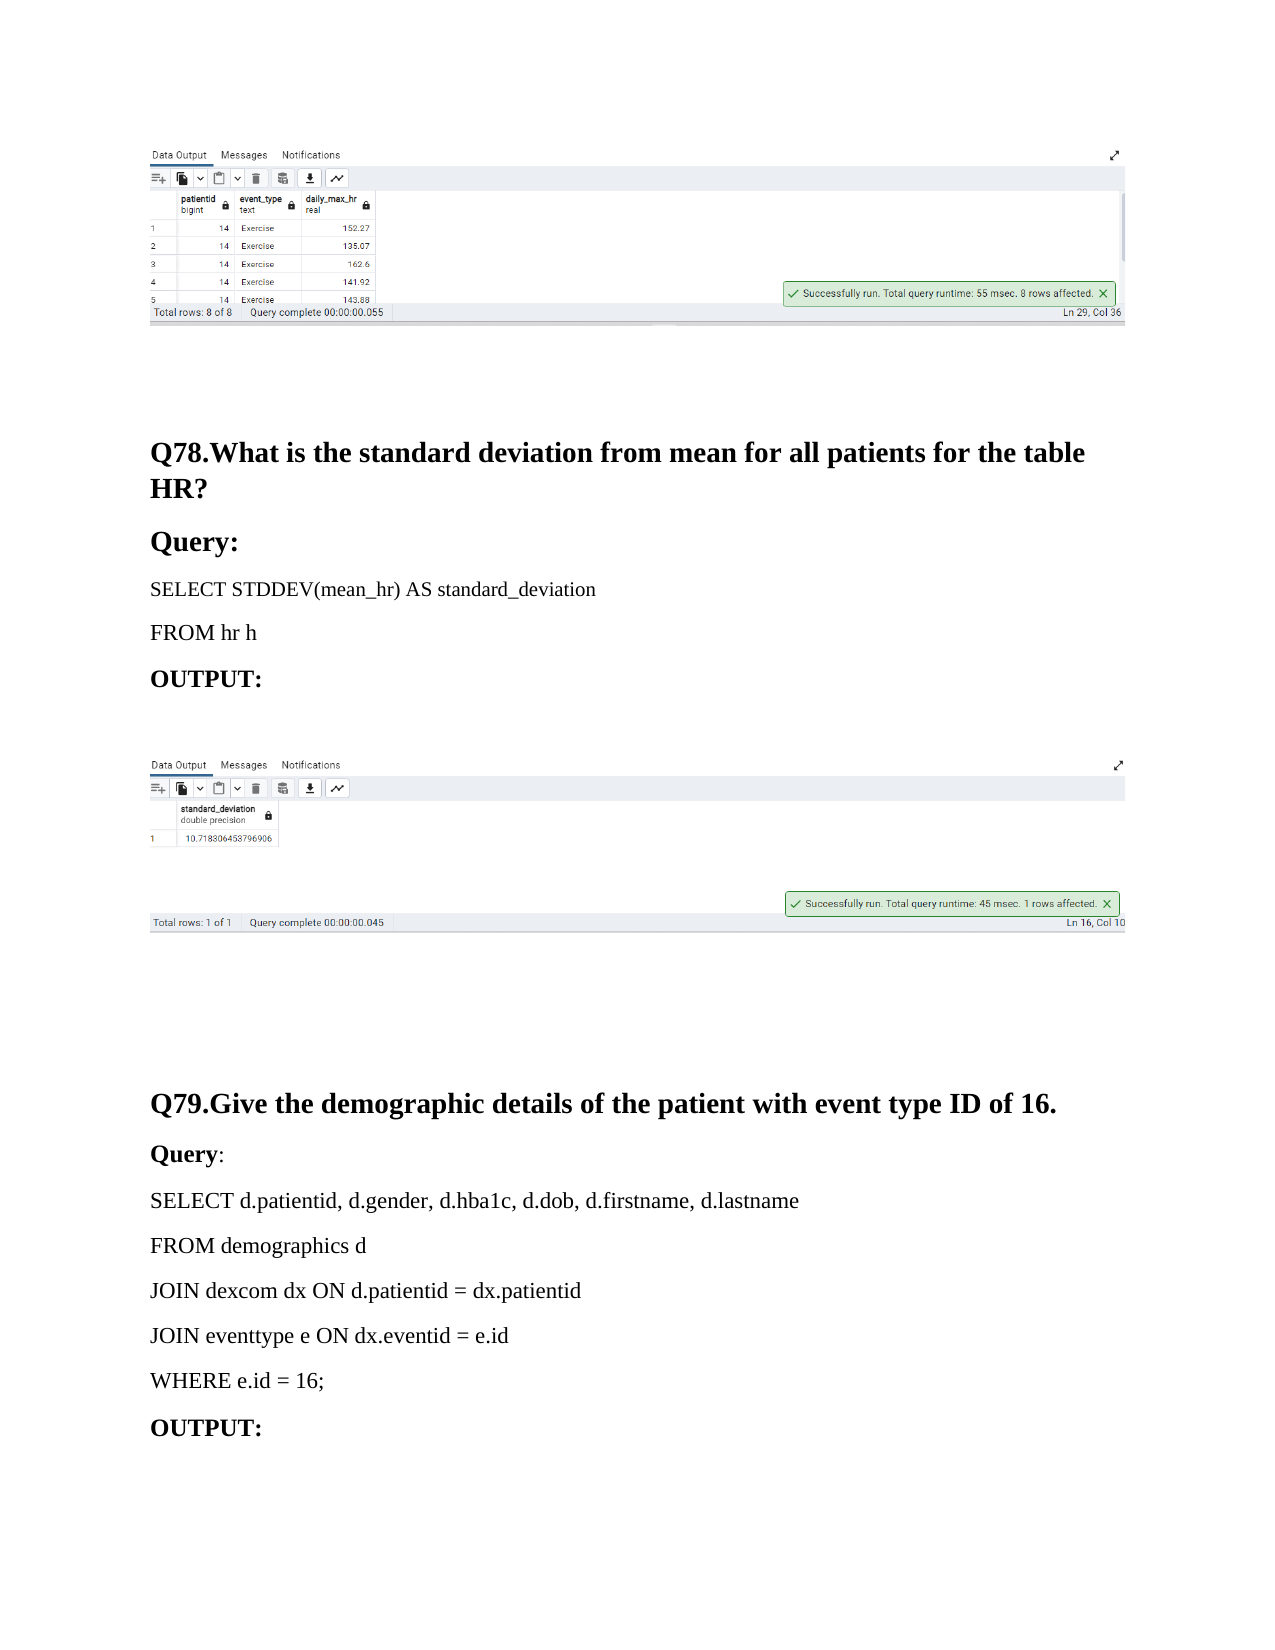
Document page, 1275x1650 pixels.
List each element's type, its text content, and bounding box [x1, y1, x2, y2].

text Q78.What is the standard deviation from mean for all patients for the table HR? [150, 435, 1125, 504]
text SELECT STDDEV(mean_hr) AS standard_deviation [150, 577, 1125, 601]
text JOIN eventtype e ON dx.eventid = e.id [150, 1322, 1125, 1349]
text SELECT d.patientid, d.gender, d.hba1c, d.dob, d.firstname, d.lastname [150, 1187, 1125, 1213]
text JOIN dexcom dx ON d.patientid = dx.patientid [150, 1277, 1125, 1304]
text Query: [150, 524, 1125, 557]
text Q79.Give the demographic details of the patient with event type ID of 16. [150, 1087, 1125, 1120]
text FROM demographics d [150, 1232, 1125, 1259]
text FROM hr h [150, 619, 1125, 646]
text WHERE e.id = 16; [150, 1368, 1125, 1394]
picture [150, 150, 1125, 326]
text OUTPUT: [150, 664, 1125, 693]
text OUTPUT: [150, 1413, 1125, 1441]
picture [150, 757, 1125, 933]
text Query: [150, 1139, 1125, 1168]
